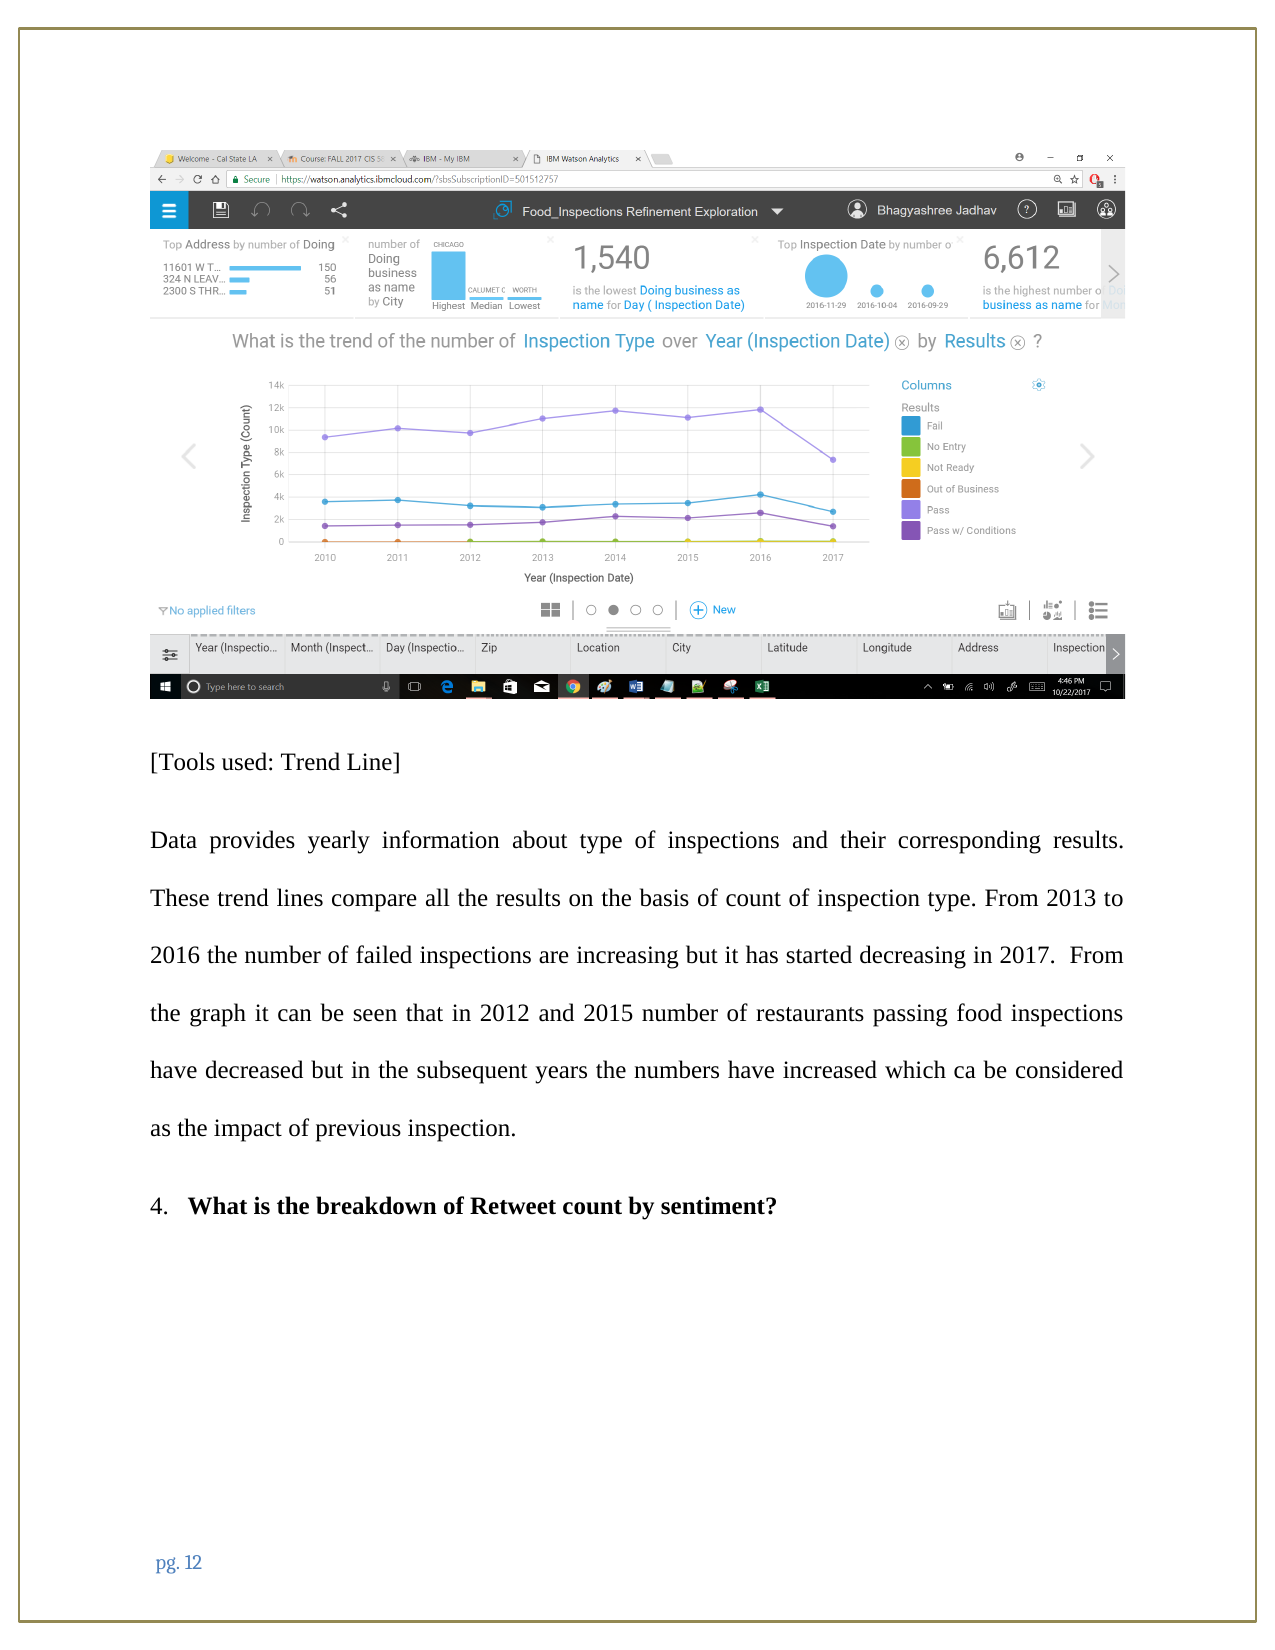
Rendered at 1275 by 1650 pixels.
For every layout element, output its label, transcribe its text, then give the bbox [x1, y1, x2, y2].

list What is the breakdown of Retweet count by sentiment? [150, 1191, 1125, 1220]
picture [150, 150, 1125, 699]
text [Tools used: Trend Line] [150, 747, 1125, 776]
text Data provides yearly information about type of inspections and their corresponding results. These trend lines compare all the results on the basis of count of inspection type. From 2013 to 2016 the number of failed inspections are increasing but it has started decreasing in 2017. From the graph it can be seen that in 2012 and 2015 number of restaurants passing food inspections have decreased but in the subsequent years the numbers have increased which ca be considered as the impact of previous inspection. [150, 826, 1125, 1142]
